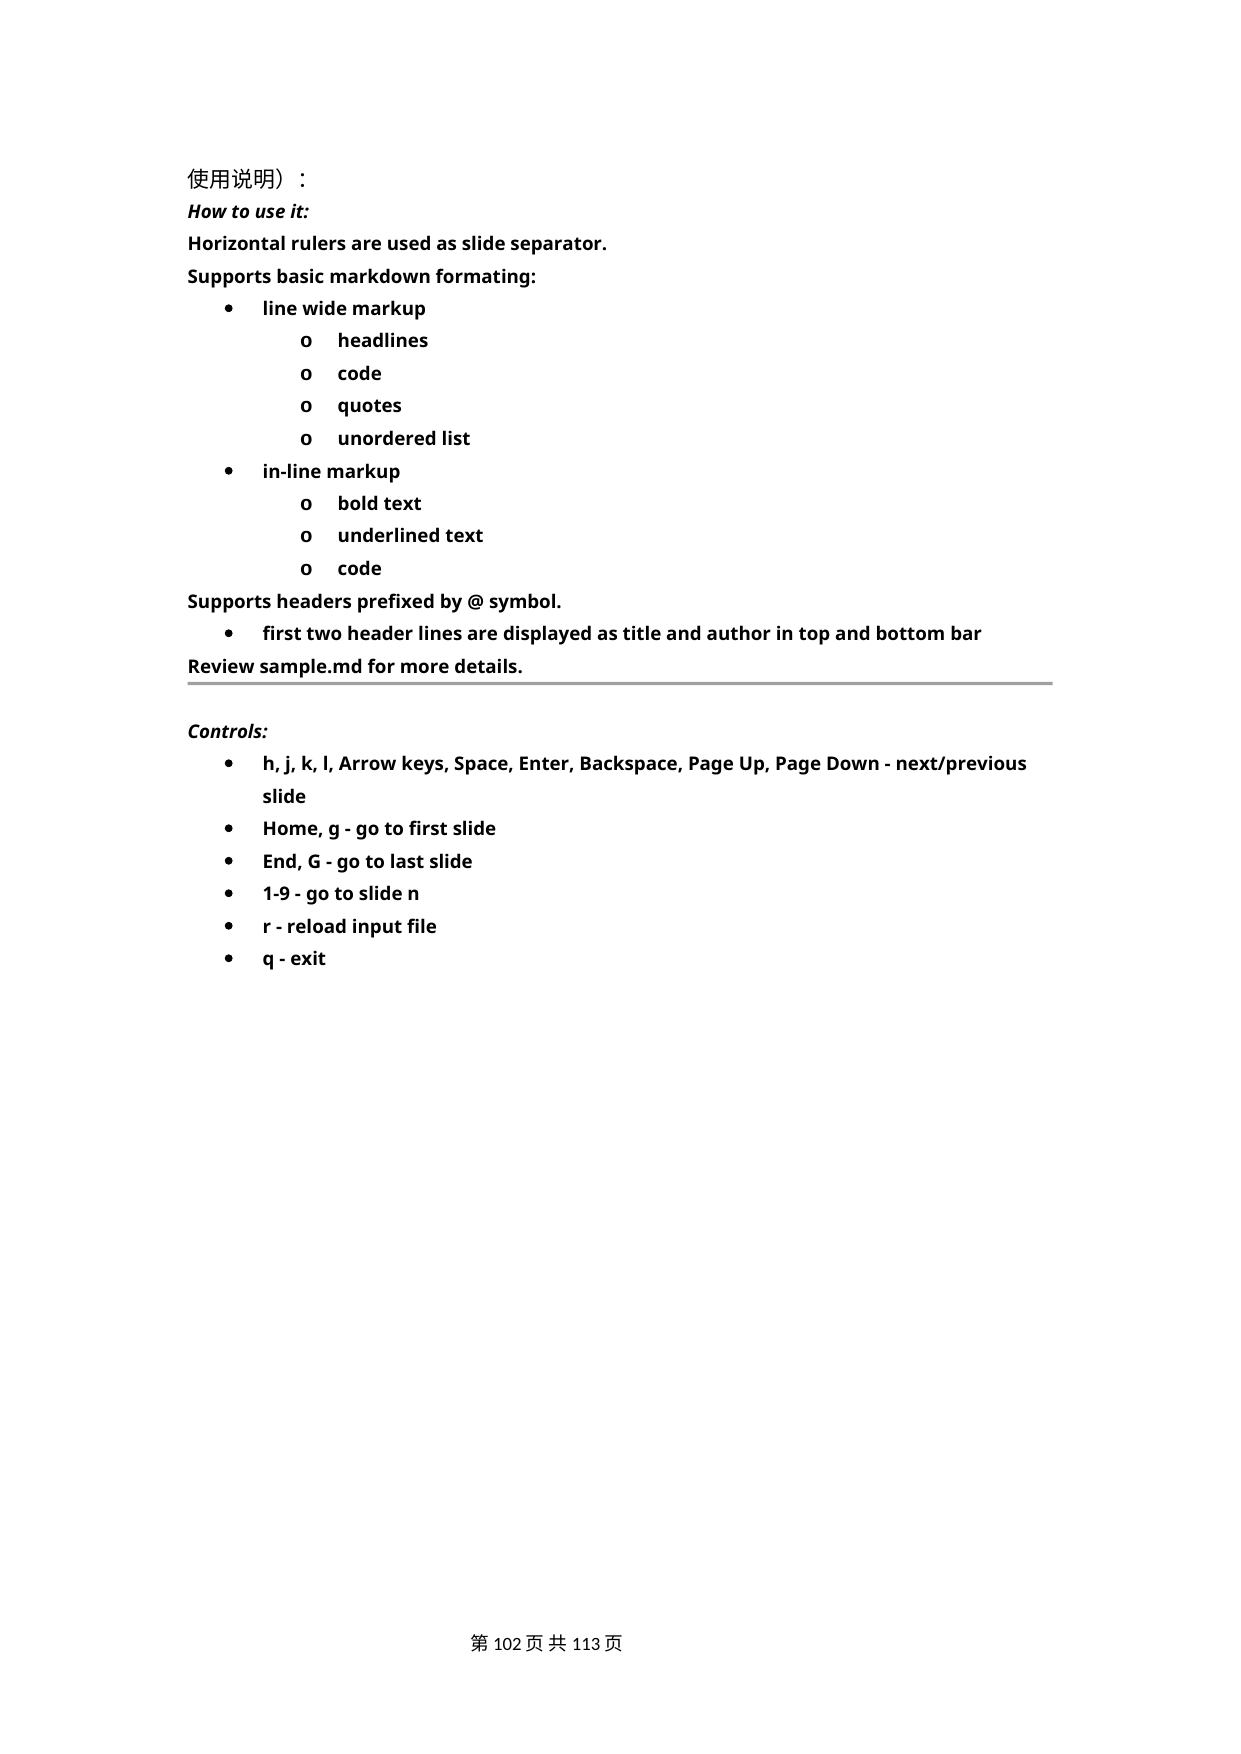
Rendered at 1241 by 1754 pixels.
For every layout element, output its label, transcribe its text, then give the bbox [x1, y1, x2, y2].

text Review sample.md for more details. [187, 649, 1053, 681]
text Supports headers prefixed by @ symbol. [187, 584, 1053, 617]
text How to use it: [187, 194, 1053, 227]
list line wide markup [225, 292, 1053, 324]
list End, G - go to last slide [225, 844, 1053, 877]
list Home, g - go to first slide [225, 812, 1053, 844]
list bold text [300, 487, 1053, 519]
text Horizontal rulers are used as slide separator. [187, 227, 1053, 259]
text Controls: [187, 714, 1053, 747]
list 1-9 - go to slide n [225, 877, 1053, 909]
list q - exit [225, 942, 1053, 974]
list underlined text [300, 519, 1053, 552]
list headlines [300, 324, 1053, 357]
list first two header lines are displayed as title and author in top and bottom bar [225, 617, 1053, 649]
list h, j, k, l, Arrow keys, Space, Enter, Backspace, Page Up, Page Down - next/previous slide [225, 747, 1053, 812]
list code [300, 552, 1053, 584]
list quotes [300, 389, 1053, 422]
text Supports basic markdown formating: [187, 259, 1053, 292]
list in-line markup [225, 454, 1053, 487]
list code [300, 357, 1053, 389]
list unordered list [300, 422, 1053, 454]
list r - reload input file [225, 909, 1053, 942]
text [187, 162, 1053, 194]
